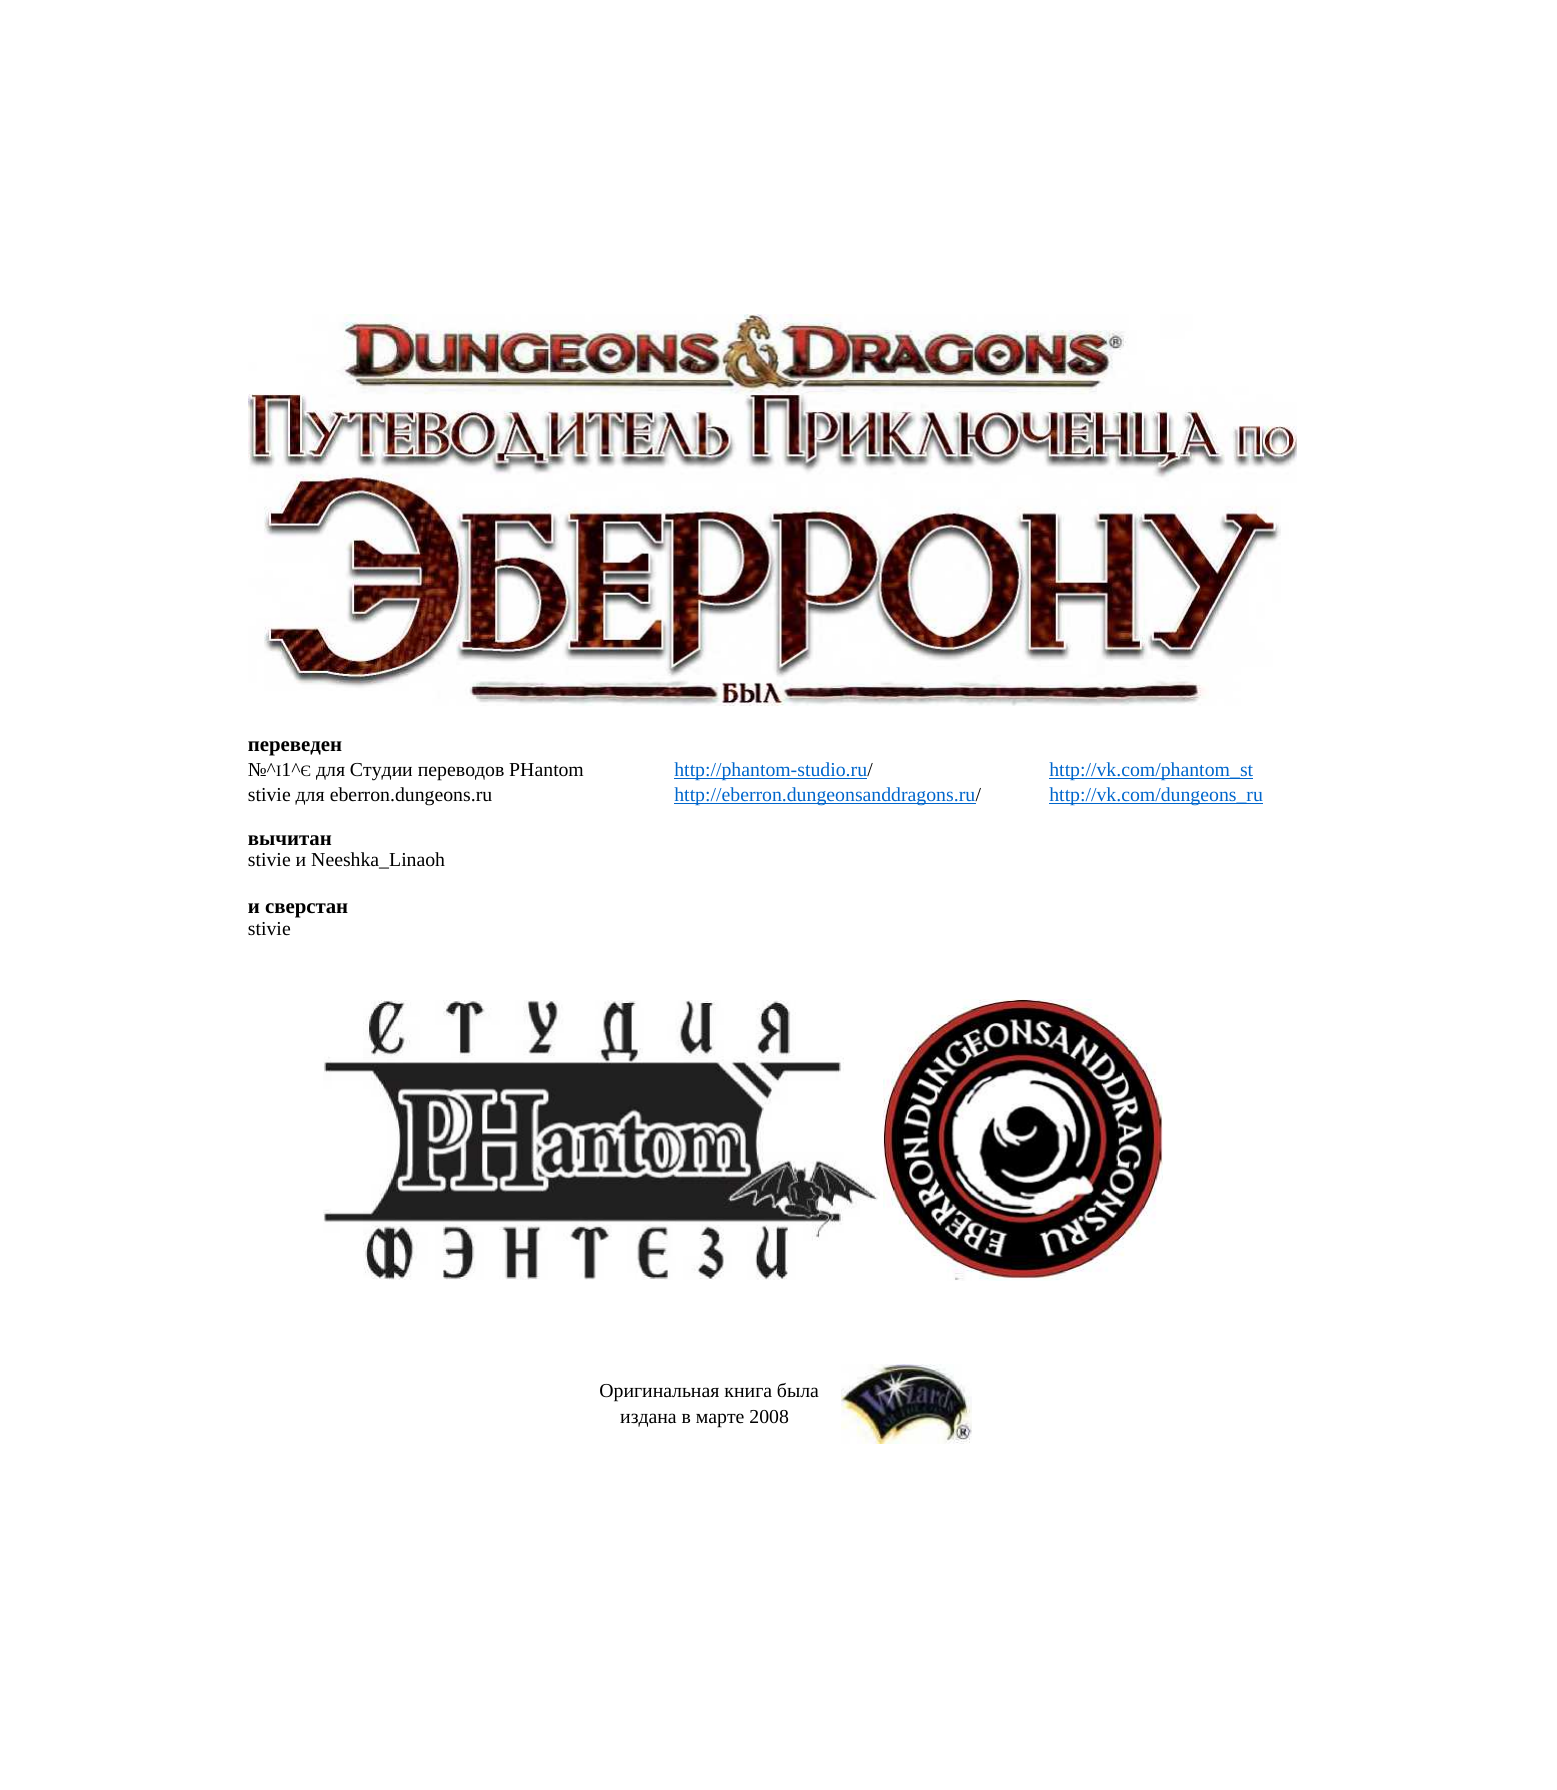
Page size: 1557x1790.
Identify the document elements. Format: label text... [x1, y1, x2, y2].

picture [323, 1000, 880, 1280]
picture [248, 314, 1297, 706]
text stivie и Neeshka_Linaoh [248, 850, 1296, 870]
text и сверстан [248, 897, 1296, 918]
text stivie [248, 919, 1296, 939]
picture [883, 999, 1163, 1281]
picture [841, 1364, 972, 1444]
text вычитан [248, 829, 1296, 850]
text №^і1^є для Студии переводов PHantom http://phantom-studio.ru/ http://vk.com/phantom_st [248, 757, 1296, 782]
text переведен [248, 732, 1296, 757]
text stivie для eberron.dungeons.ru http://eberron.dungeonsanddragons.ru/ http://vk.com/dungeons_ru [248, 782, 1296, 807]
